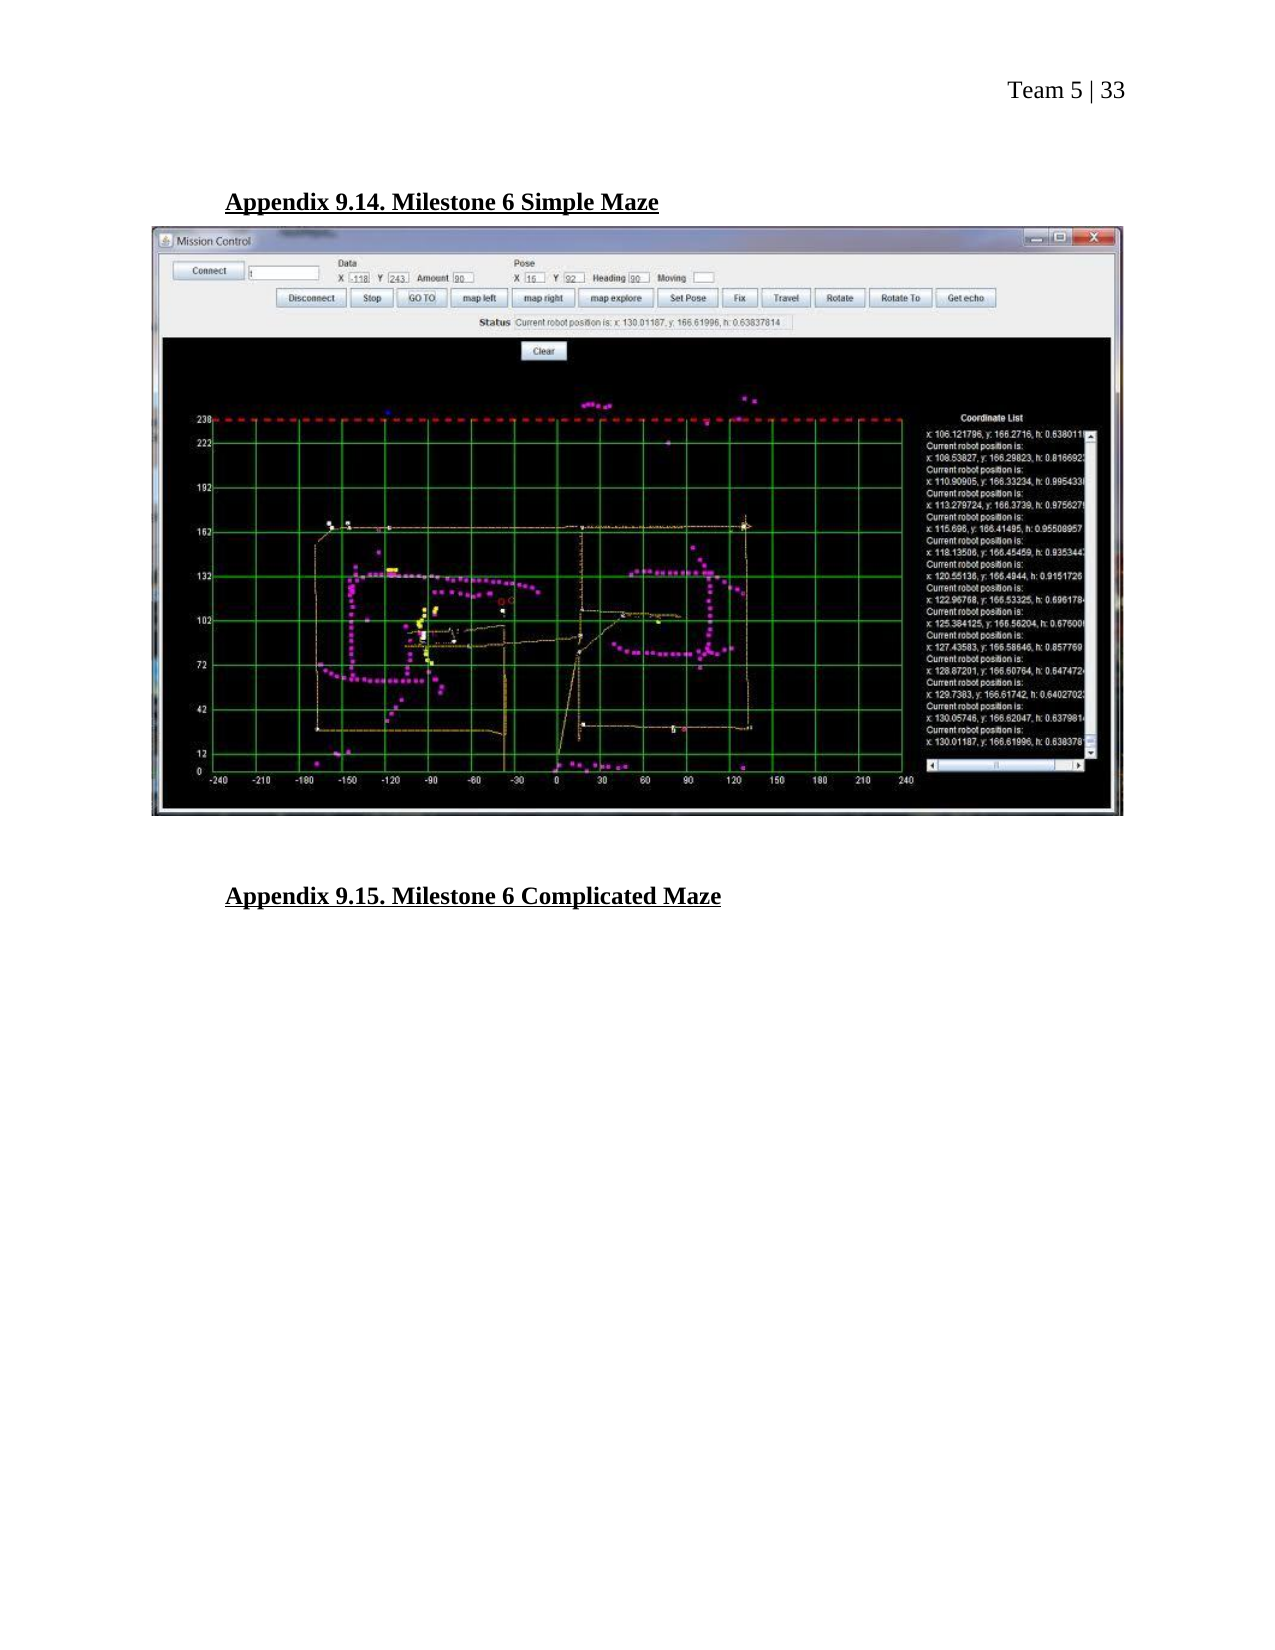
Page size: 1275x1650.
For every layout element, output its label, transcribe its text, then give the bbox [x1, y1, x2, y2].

subtitle Appendix 9.15. Milestone 6 Complicated Maze [150, 881, 1125, 910]
picture [151, 226, 1124, 816]
subtitle Appendix 9.14. Milestone 6 Simple Maze [150, 187, 1125, 216]
